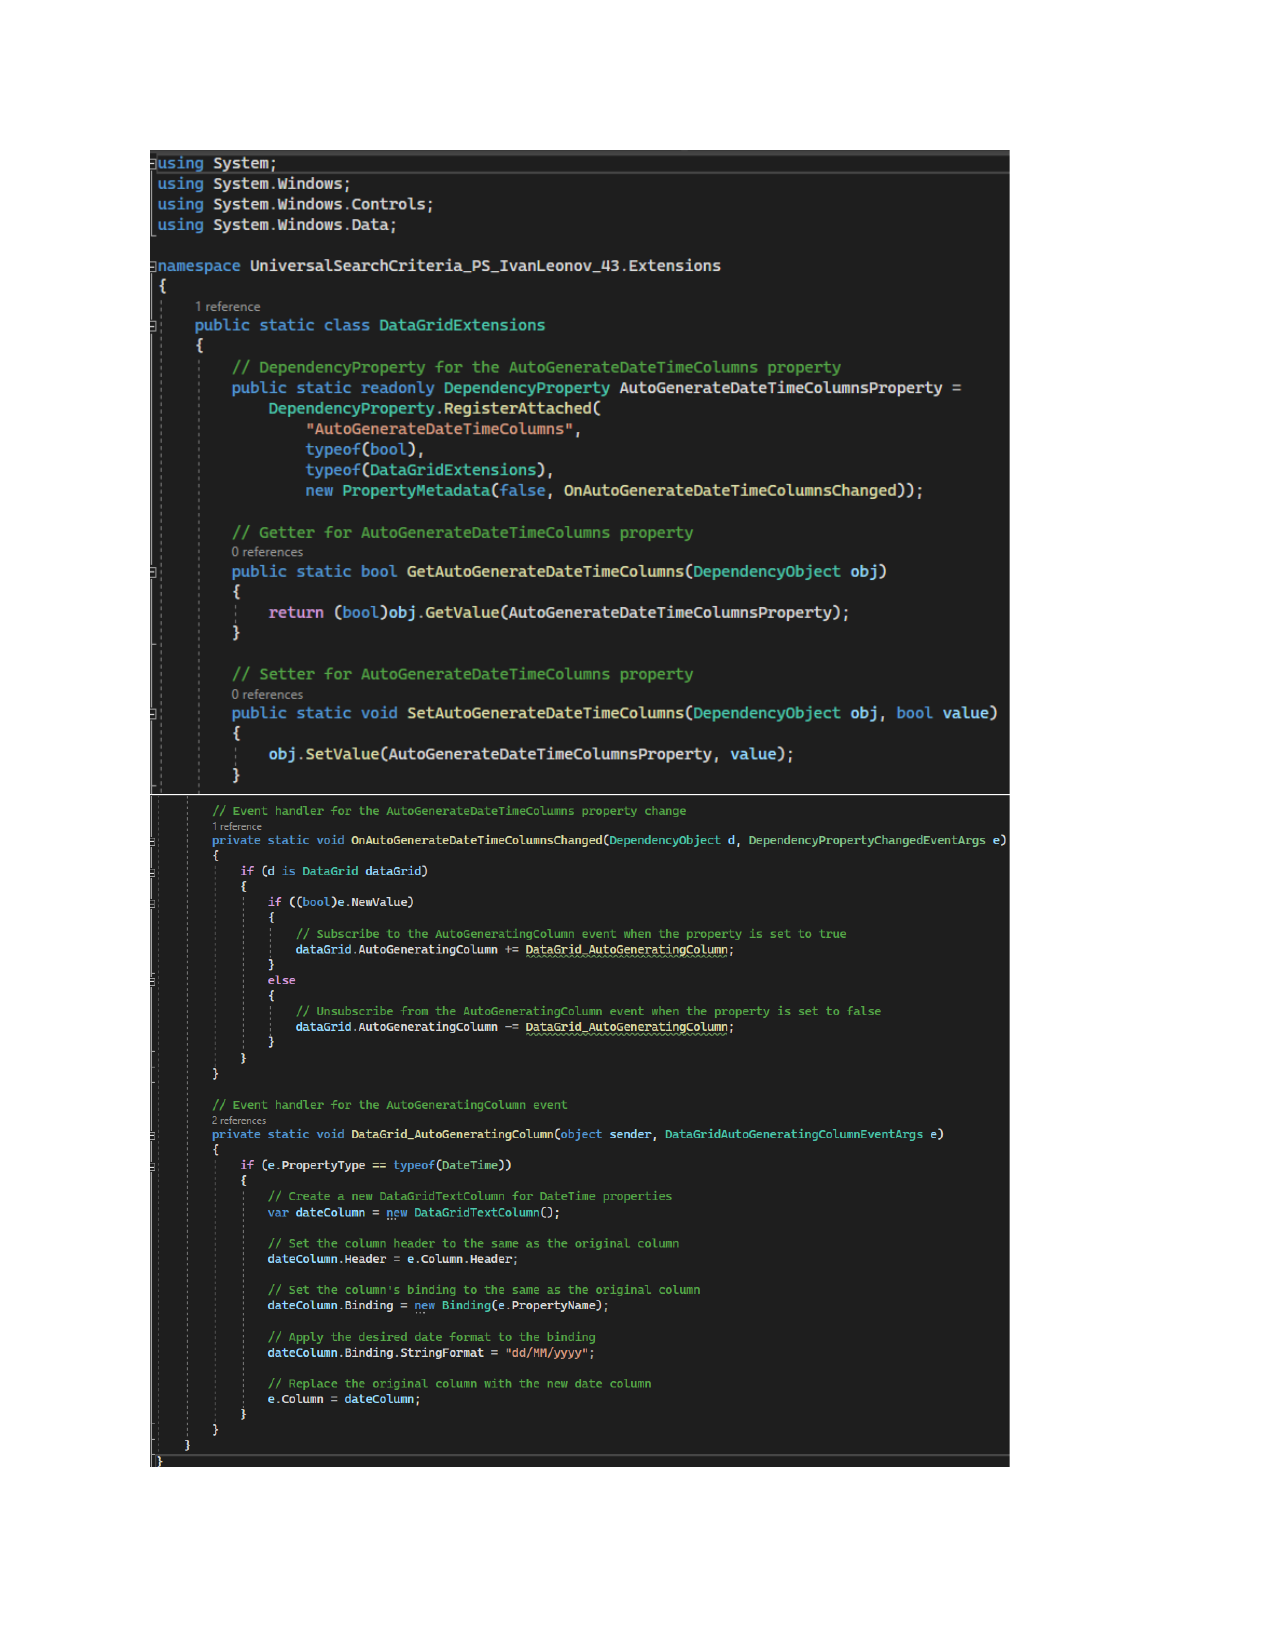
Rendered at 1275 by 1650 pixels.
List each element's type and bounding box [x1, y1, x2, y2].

picture [150, 795, 1010, 1467]
picture [150, 150, 1010, 794]
